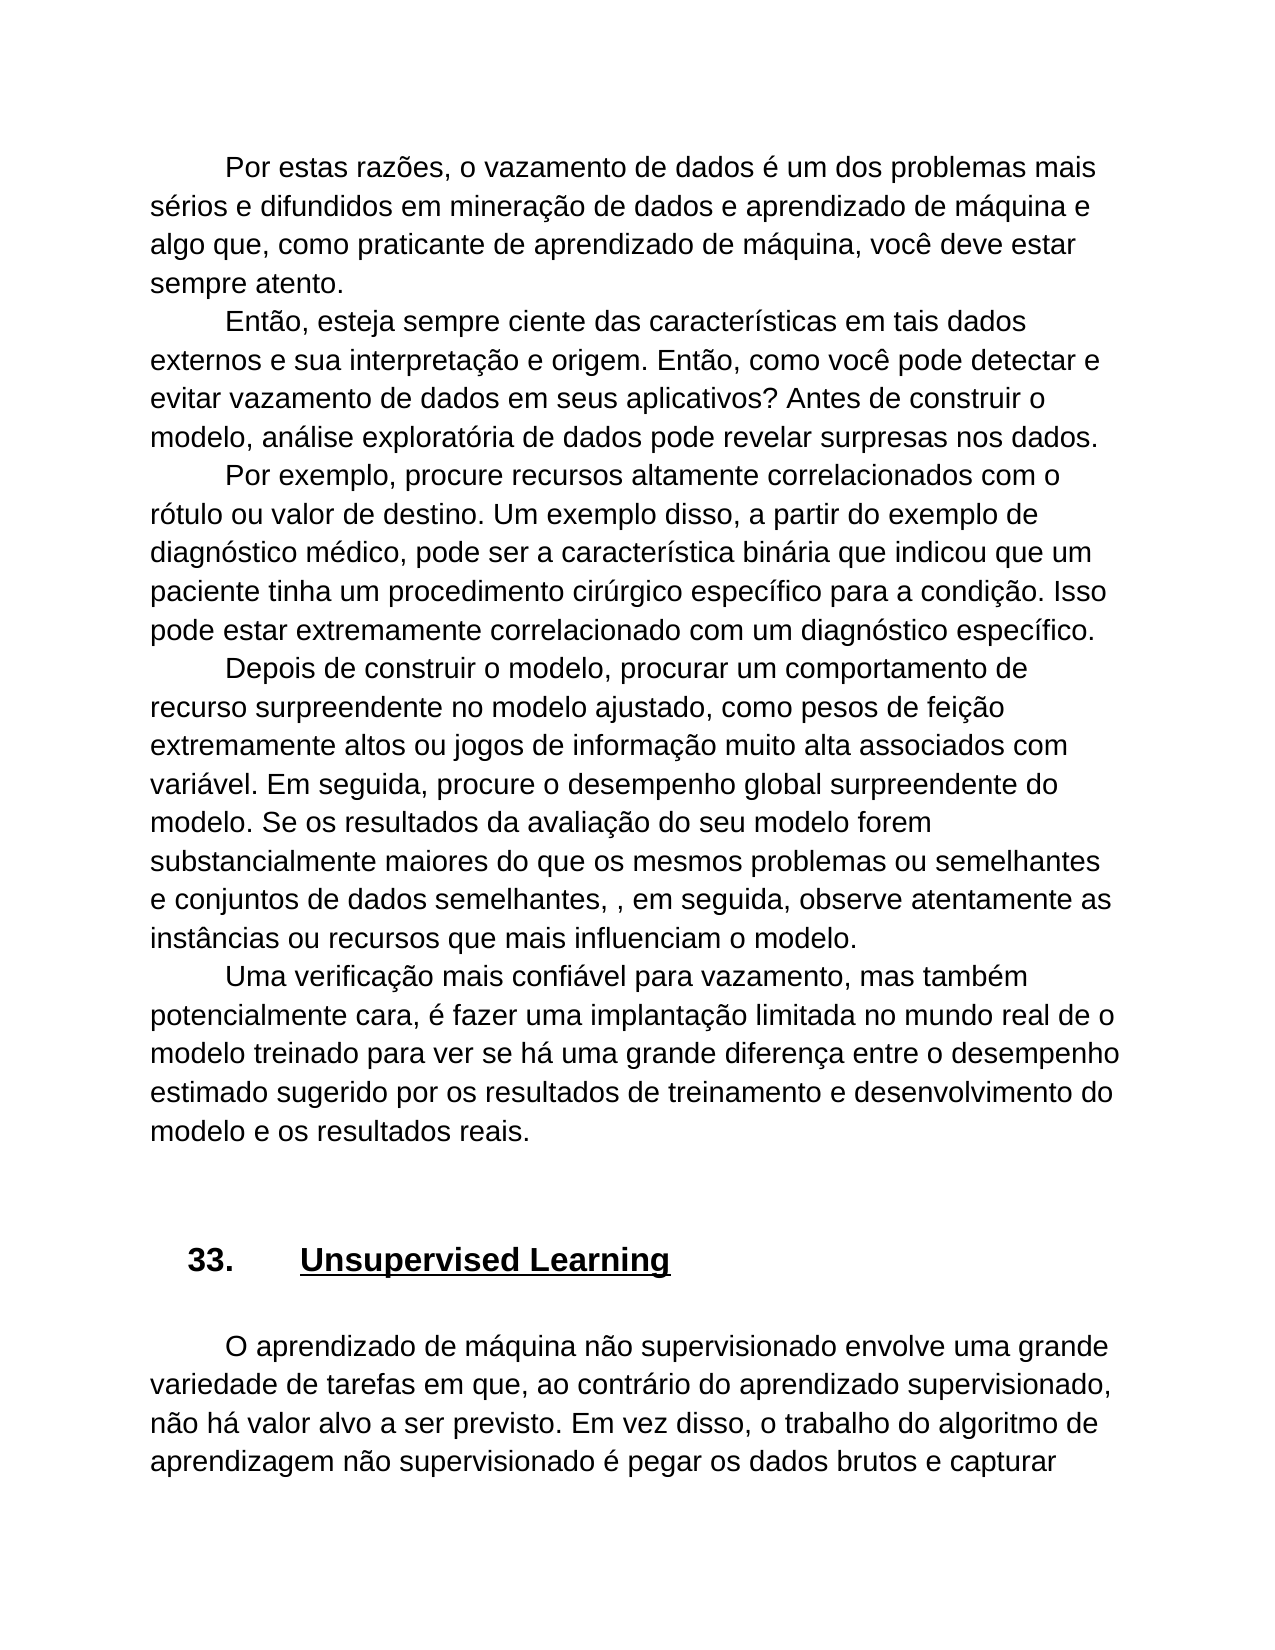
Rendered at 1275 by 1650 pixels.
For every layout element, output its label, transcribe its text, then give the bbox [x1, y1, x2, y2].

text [150, 1329, 1125, 1478]
text Uma verificação mais confiável para vazamento, mas também potencialmente cara, é fazer uma implantação limitada no mundo real de o modelo treinado para ver se há uma grande diferença entre o desempenho estimado sugerido por os resultados de treinamento e desenvolvimento do modelo e os resultados reais. [150, 959, 1125, 1147]
text Depois de construir o modelo, procurar um comportamento de recurso surpreendente no modelo ajustado, como pesos de feição extremamente altos ou jogos de informação muito alta associados com variável. Em seguida, procure o desempenho global surpreendente do modelo. Se os resultados da avaliação do seu modelo forem substancialmente maiores do que os mesmos problemas ou semelhantes e conjuntos de dados semelhantes, , em seguida, observe atentamente as instâncias ou recursos que mais influenciam o modelo. [150, 651, 1125, 954]
text Por estas razões, o vazamento de dados é um dos problemas mais sérios e difundidos em mineração de dados e aprendizado de máquina e algo que, como praticante de aprendizado de máquina, você deve estar sempre atento. [150, 150, 1125, 299]
text Então, esteja sempre ciente das características em tais dados externos e sua interpretação e origem. Então, como você pode detectar e evitar vazamento de dados em seus aplicativos? Antes de construir o modelo, análise exploratória de dados pode revelar surpresas nos dados. [150, 304, 1125, 453]
list Unsupervised Learning [187, 1240, 1125, 1279]
text Por exemplo, procure recursos altamente correlacionados com o rótulo ou valor de destino. Um exemplo disso, a partir do exemplo de diagnóstico médico, pode ser a característica binária que indicou que um paciente tinha um procedimento cirúrgico específico para a condição. Isso pode estar extremamente correlacionado com um diagnóstico específico. [150, 458, 1125, 646]
